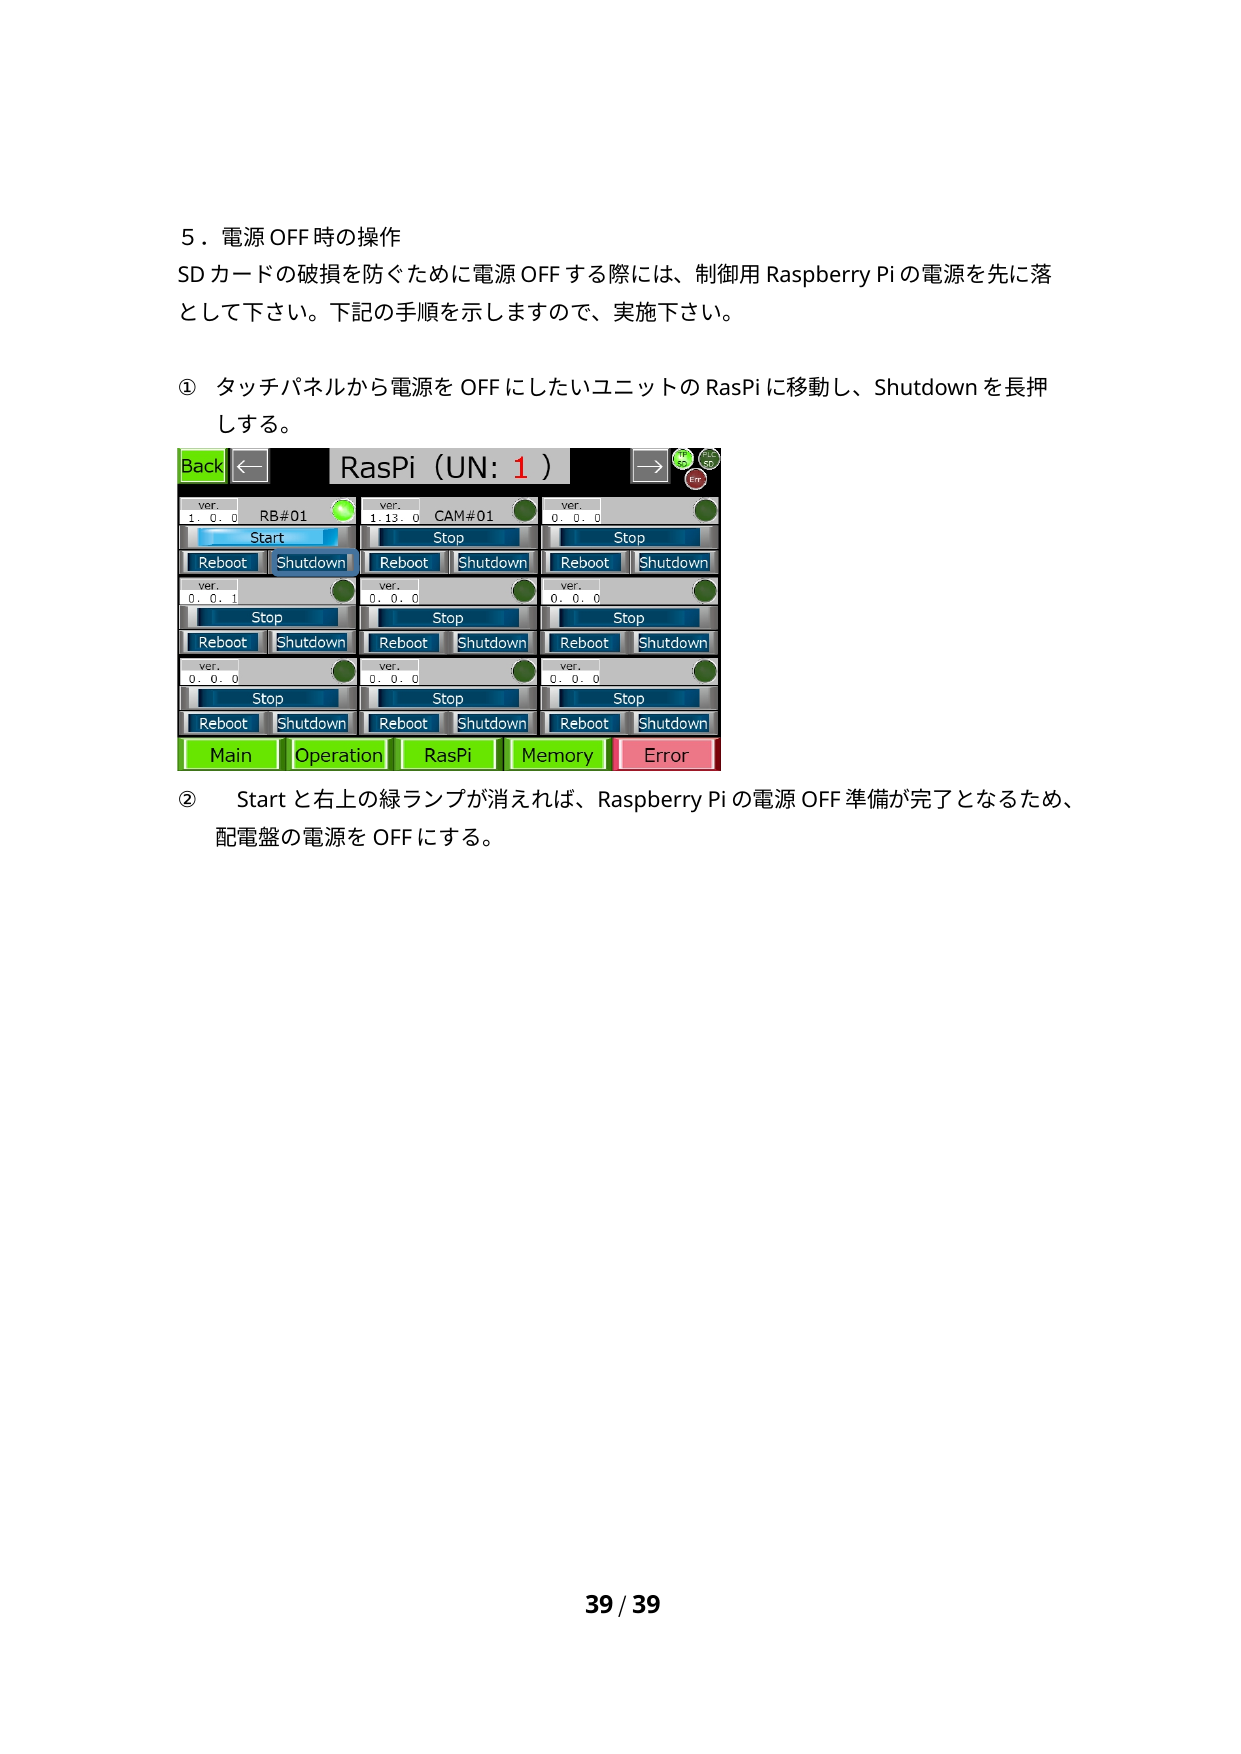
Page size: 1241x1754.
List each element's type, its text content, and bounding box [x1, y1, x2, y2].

list Start と右上の緑ランプが消えれば、Raspberry Piの電源OFF準備が完了となるため、配電盤の電源をOFFにする。 [177, 779, 1063, 854]
text SDカードの破損を防ぐために電源OFFする際には、制御用Raspberry Piの電源を先に落として下さい。下記の手順を示しますので、実施下さい。 [177, 254, 1063, 329]
list タッチパネルから電源をOFFにしたいユニットのRasPiに移動し、Shutdownを長押しする。 [177, 367, 1063, 442]
picture [177, 448, 723, 773]
subtitle ５．電源OFF時の操作 [177, 217, 1063, 254]
